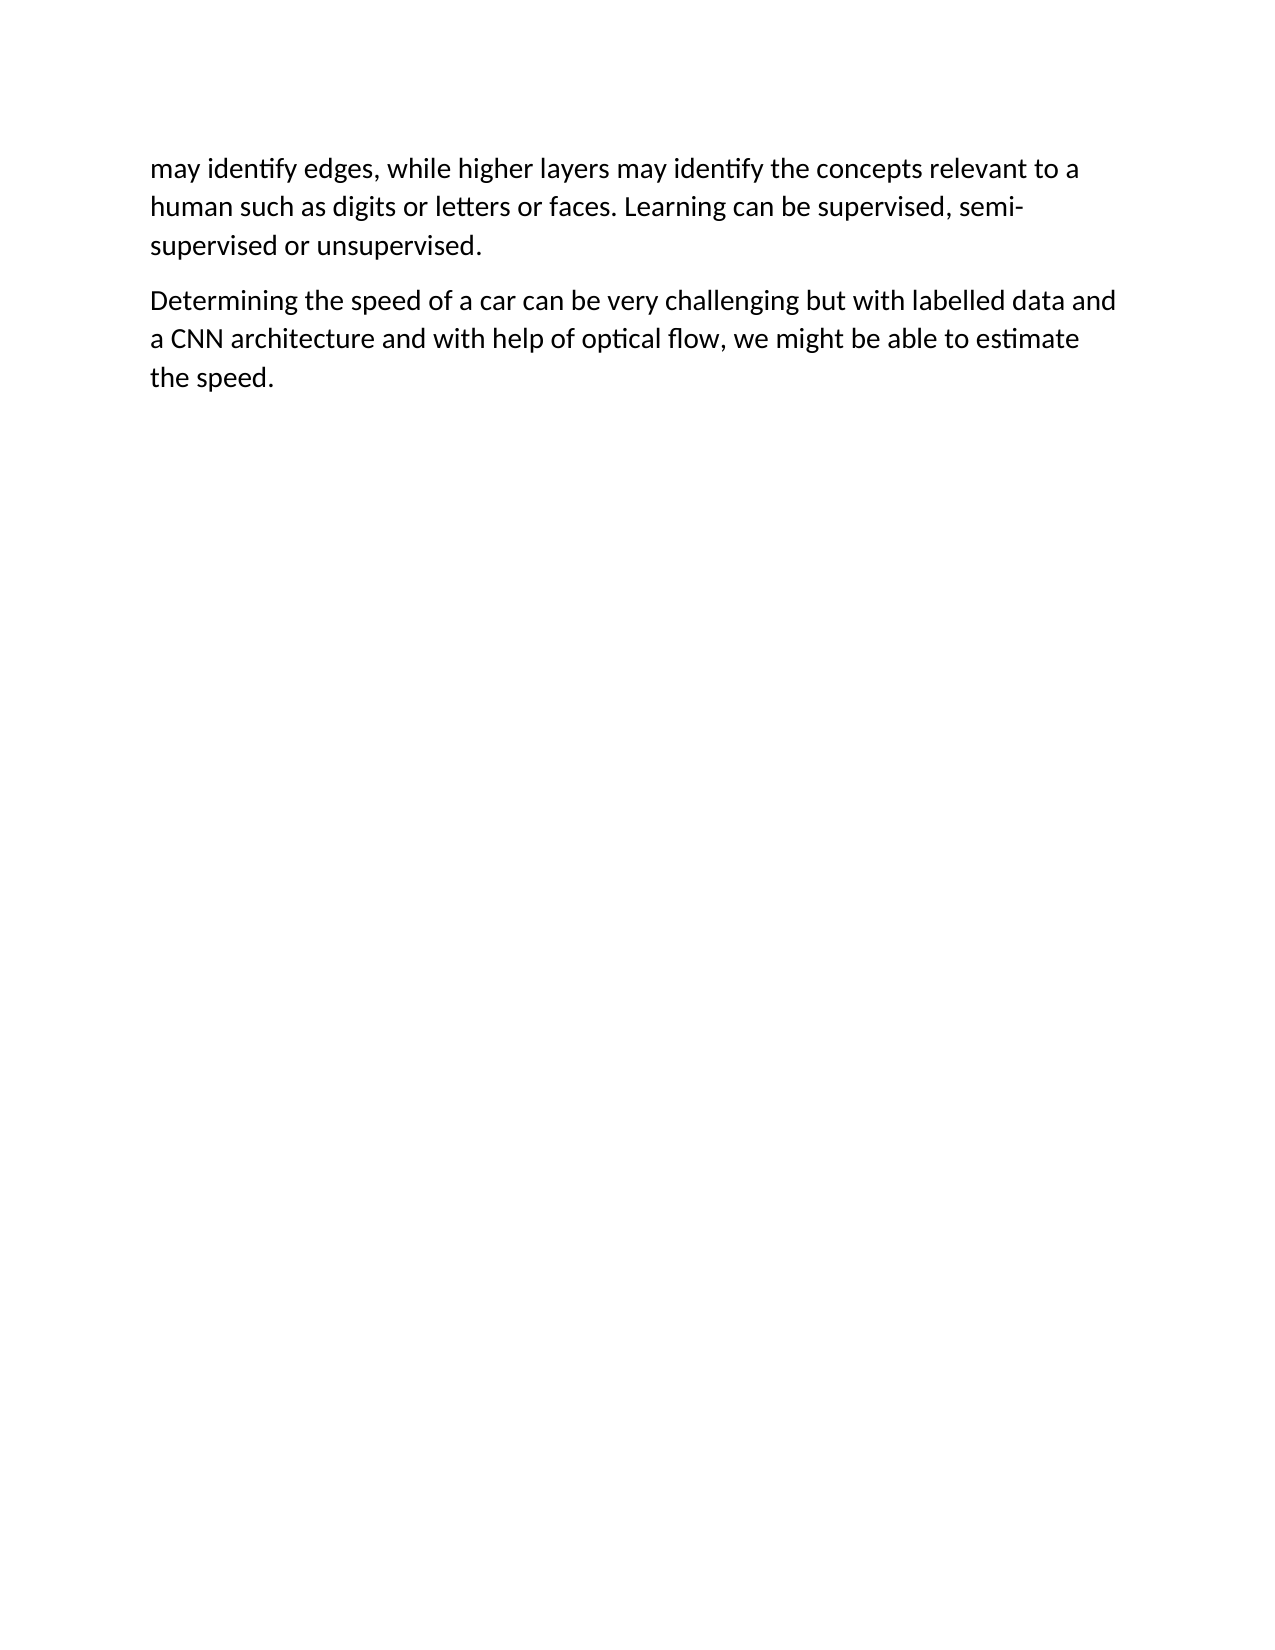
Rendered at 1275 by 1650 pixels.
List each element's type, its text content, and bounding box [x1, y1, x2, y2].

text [150, 150, 1125, 262]
text Determining the speed of a car can be very challenging but with labelled data and a CNN architecture and with help of optical flow, we might be able to estimate the speed. [150, 282, 1125, 394]
